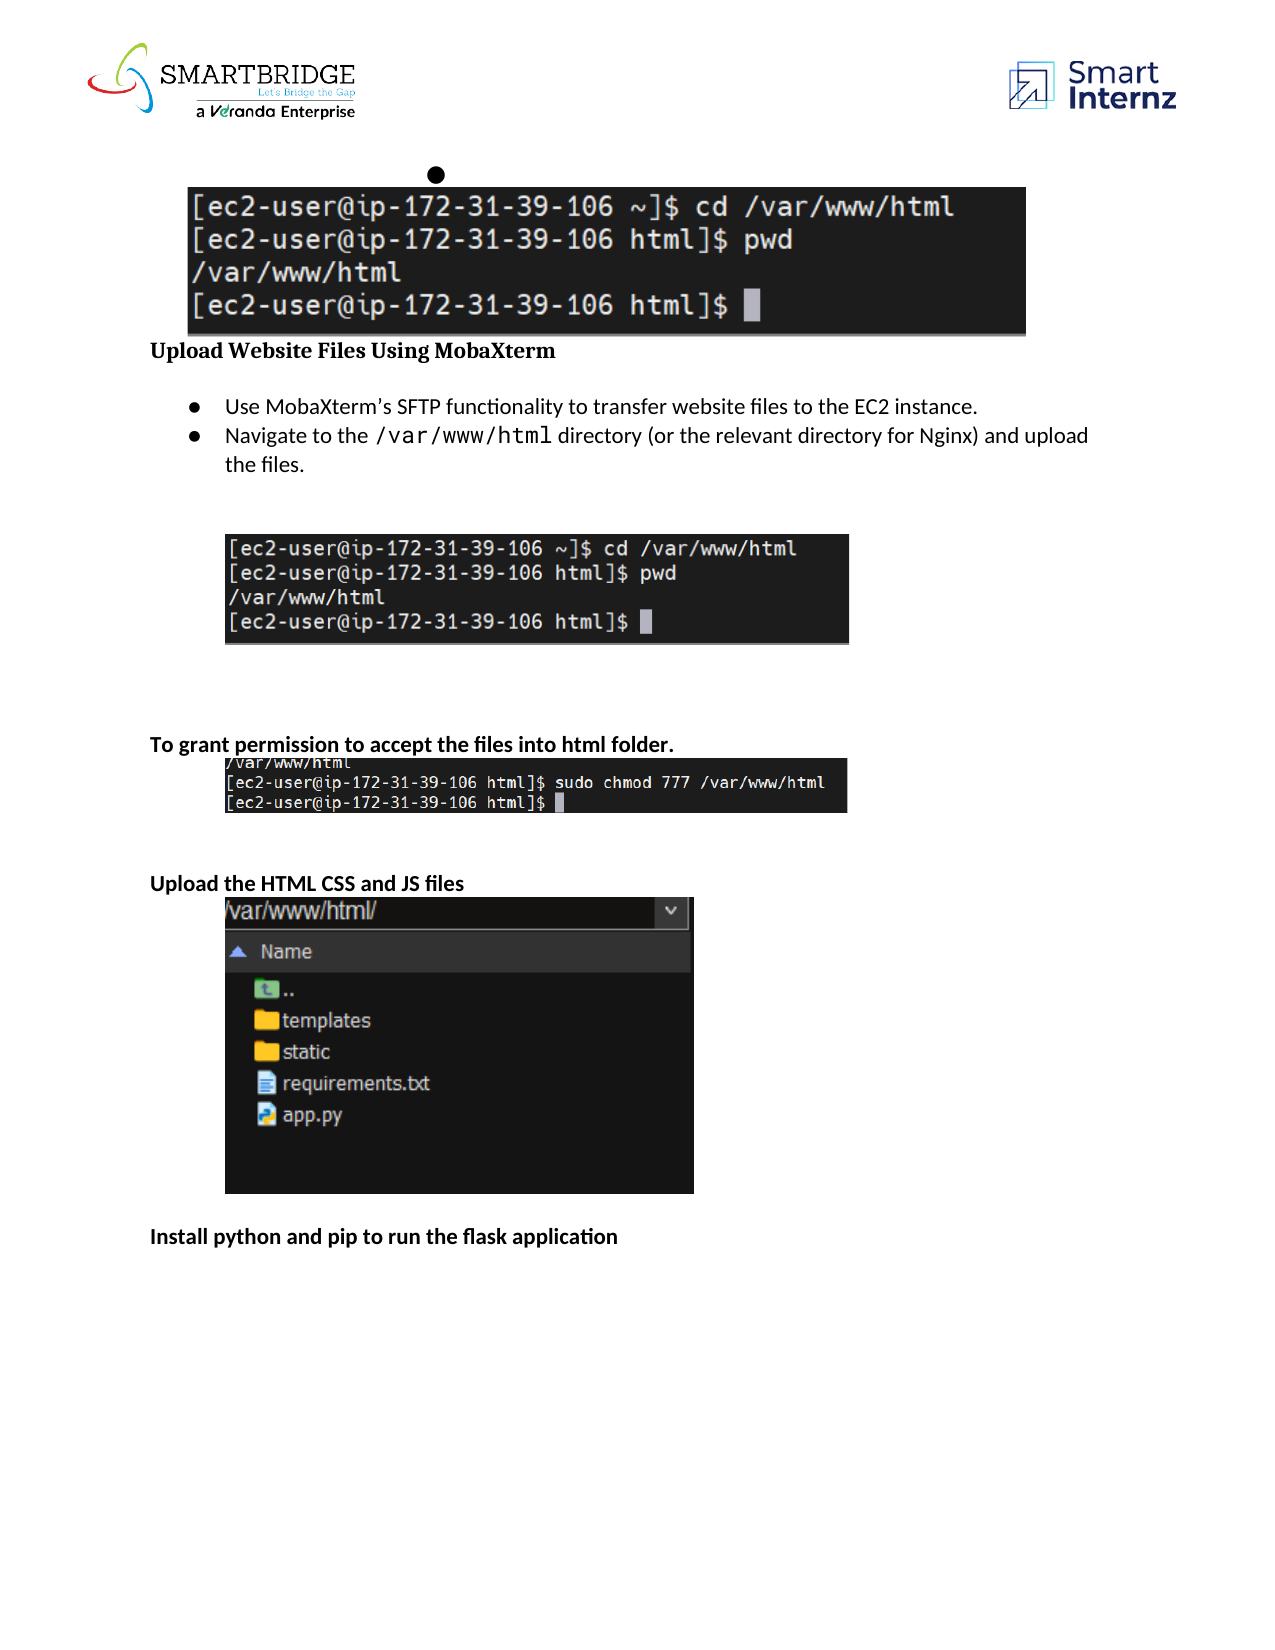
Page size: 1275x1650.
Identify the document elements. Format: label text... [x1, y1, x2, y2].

text Install python and pip to run the flask application [150, 1222, 1125, 1250]
picture [225, 758, 848, 813]
text Upload the HTML CSS and JS files [150, 869, 1125, 897]
list Use MobaXterm’s SFTP functionality to transfer website files to the EC2 instance. [187, 392, 1125, 420]
list Navigate to the /var/www/html directory (or the relevant directory for Nginx) and upload the files. [187, 420, 1125, 478]
text Upload Website Files Using MobaXterm [150, 337, 1125, 364]
picture [1004, 61, 1181, 109]
picture [187, 187, 1026, 338]
picture [225, 897, 694, 1194]
picture [73, 20, 370, 142]
picture [225, 534, 850, 646]
text To grant permission to accept the files into html folder. [150, 730, 1125, 758]
